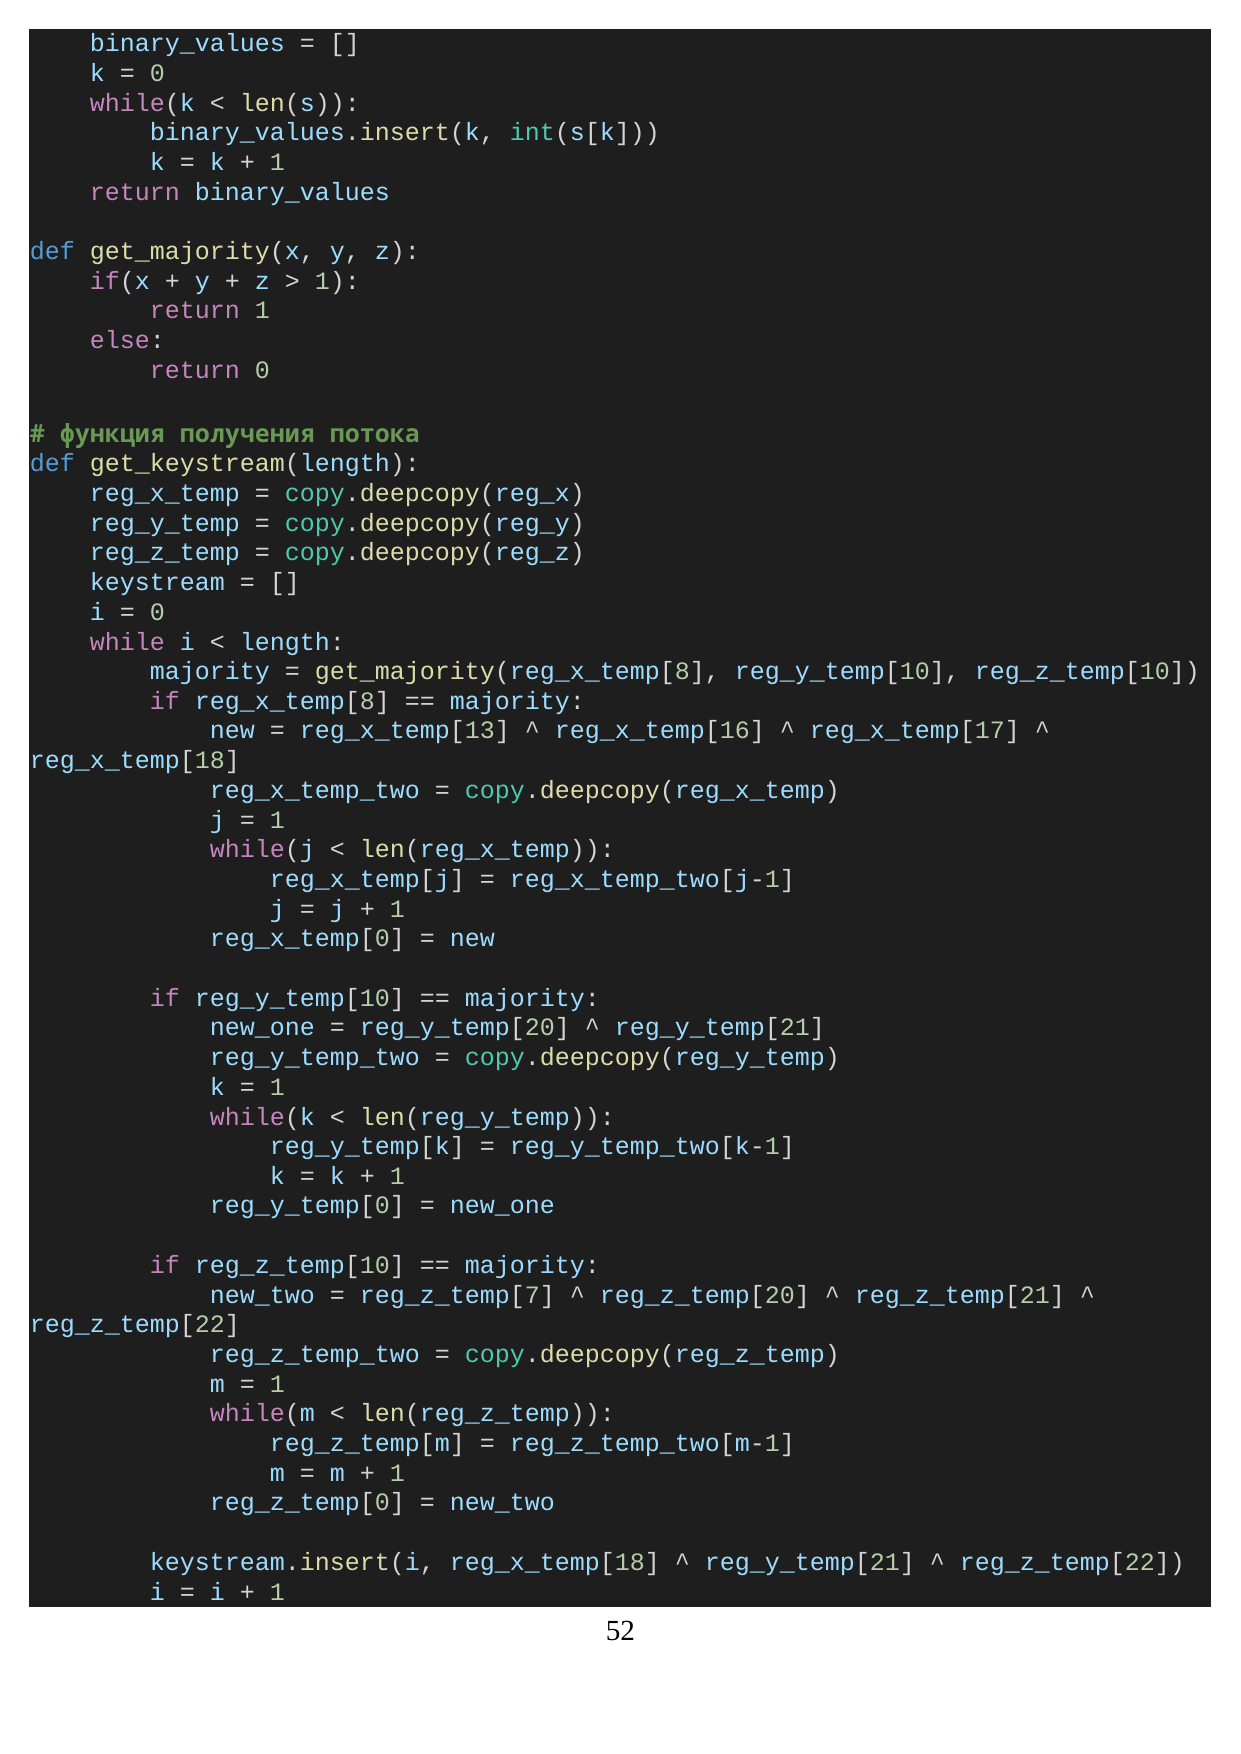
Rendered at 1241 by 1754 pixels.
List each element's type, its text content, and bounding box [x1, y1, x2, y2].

text reg_y_temp[0] = new_one [29, 1192, 1211, 1221]
text k = 1 [29, 1073, 1211, 1103]
text binary_values = [] [29, 29, 1211, 59]
text while i < length: [29, 628, 1211, 657]
text m = 1 [29, 1370, 1211, 1399]
text j = 1 [29, 806, 1211, 836]
text reg_y_temp[k] = reg_y_temp_two[k-1] [29, 1132, 1211, 1162]
text while(m < len(reg_z_temp)): [29, 1399, 1211, 1429]
text new = reg_x_temp[13] ^ reg_x_temp[16] ^ reg_x_temp[17] ^ reg_x_temp[18] [29, 717, 1211, 776]
text majority = get_majority(reg_x_temp[8], reg_y_temp[10], reg_z_temp[10]) [29, 657, 1211, 687]
text k = 0 [29, 59, 1211, 89]
text reg_y_temp = copy.deepcopy(reg_y) [29, 509, 1211, 539]
text reg_z_temp_two = copy.deepcopy(reg_z_temp) [29, 1340, 1211, 1370]
text else: [29, 326, 1211, 356]
text k = k + 1 [29, 148, 1211, 178]
text while(k < len(reg_y_temp)): [29, 1103, 1211, 1132]
text reg_z_temp[0] = new_two [29, 1489, 1211, 1518]
text keystream.insert(i, reg_x_temp[18] ^ reg_y_temp[21] ^ reg_z_temp[22]) [29, 1548, 1211, 1578]
text if reg_y_temp[10] == majority: [29, 984, 1211, 1014]
text if reg_z_temp[10] == majority: [29, 1251, 1211, 1281]
text while(j < len(reg_x_temp)): [29, 836, 1211, 865]
text reg_x_temp[j] = reg_x_temp_two[j-1] [29, 865, 1211, 895]
text def get_keystream(length): [29, 449, 1211, 479]
text i = 0 [29, 598, 1211, 628]
text def get_majority(x, y, z): [29, 237, 1211, 267]
text m = m + 1 [29, 1459, 1211, 1489]
text reg_y_temp_two = copy.deepcopy(reg_y_temp) [29, 1043, 1211, 1073]
text while(k < len(s)): [29, 89, 1211, 119]
text binary_values.insert(k, int(s[k])) [29, 119, 1211, 148]
text reg_x_temp = copy.deepcopy(reg_x) [29, 479, 1211, 509]
text # функция получения потока [29, 416, 1211, 449]
text if(x + y + z > 1): [29, 267, 1211, 297]
text return 0 [29, 356, 1211, 386]
text return 1 [29, 297, 1211, 326]
text k = k + 1 [29, 1162, 1211, 1192]
text reg_z_temp = copy.deepcopy(reg_z) [29, 539, 1211, 568]
text j = j + 1 [29, 895, 1211, 924]
text i = i + 1 [29, 1578, 1211, 1607]
text keystream = [] [29, 568, 1211, 598]
text if reg_x_temp[8] == majority: [29, 687, 1211, 717]
text new_two = reg_z_temp[7] ^ reg_z_temp[20] ^ reg_z_temp[21] ^ reg_z_temp[22] [29, 1281, 1211, 1340]
text return binary_values [29, 178, 1211, 208]
text reg_x_temp_two = copy.deepcopy(reg_x_temp) [29, 776, 1211, 806]
text reg_z_temp[m] = reg_z_temp_two[m-1] [29, 1429, 1211, 1459]
text new_one = reg_y_temp[20] ^ reg_y_temp[21] [29, 1014, 1211, 1043]
text reg_x_temp[0] = new [29, 924, 1211, 954]
